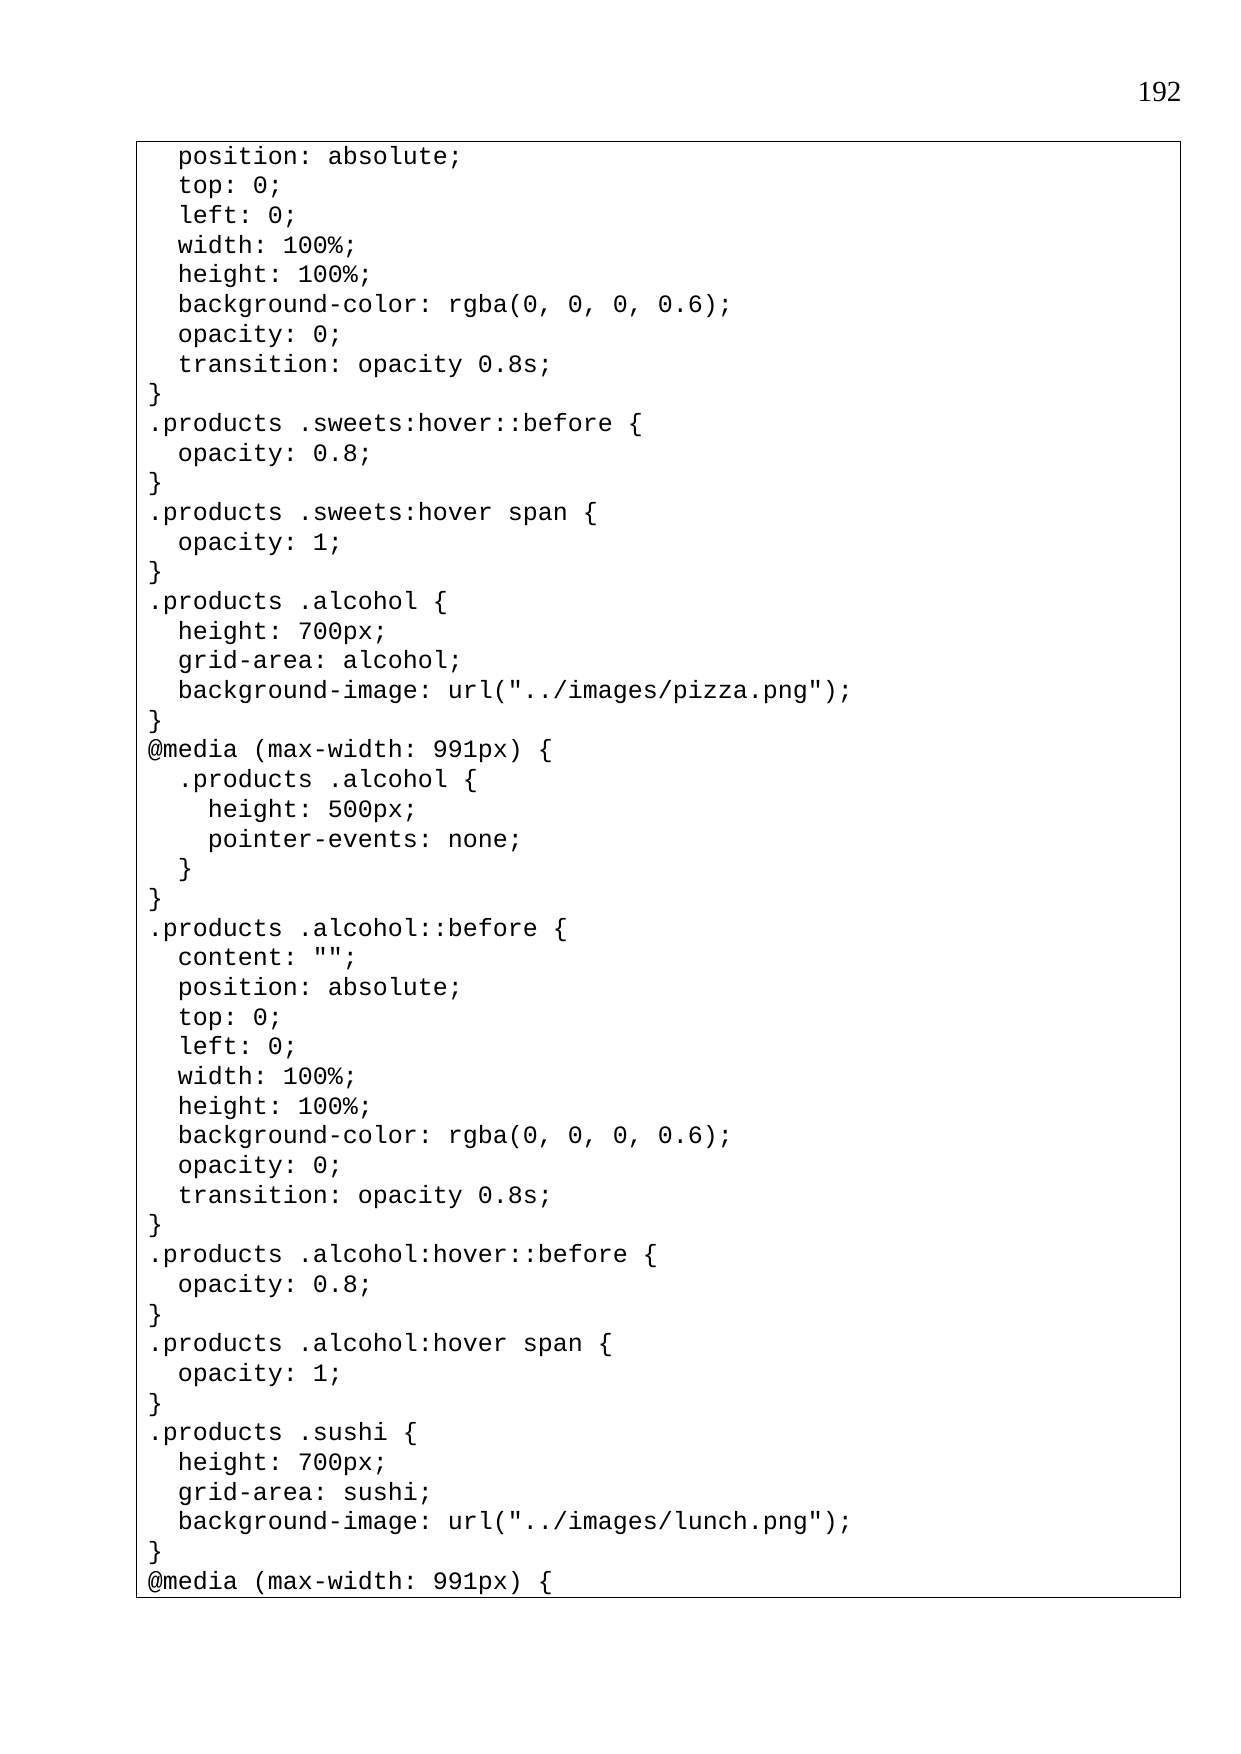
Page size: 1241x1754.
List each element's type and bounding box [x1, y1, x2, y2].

table_header [137, 142, 1180, 1597]
